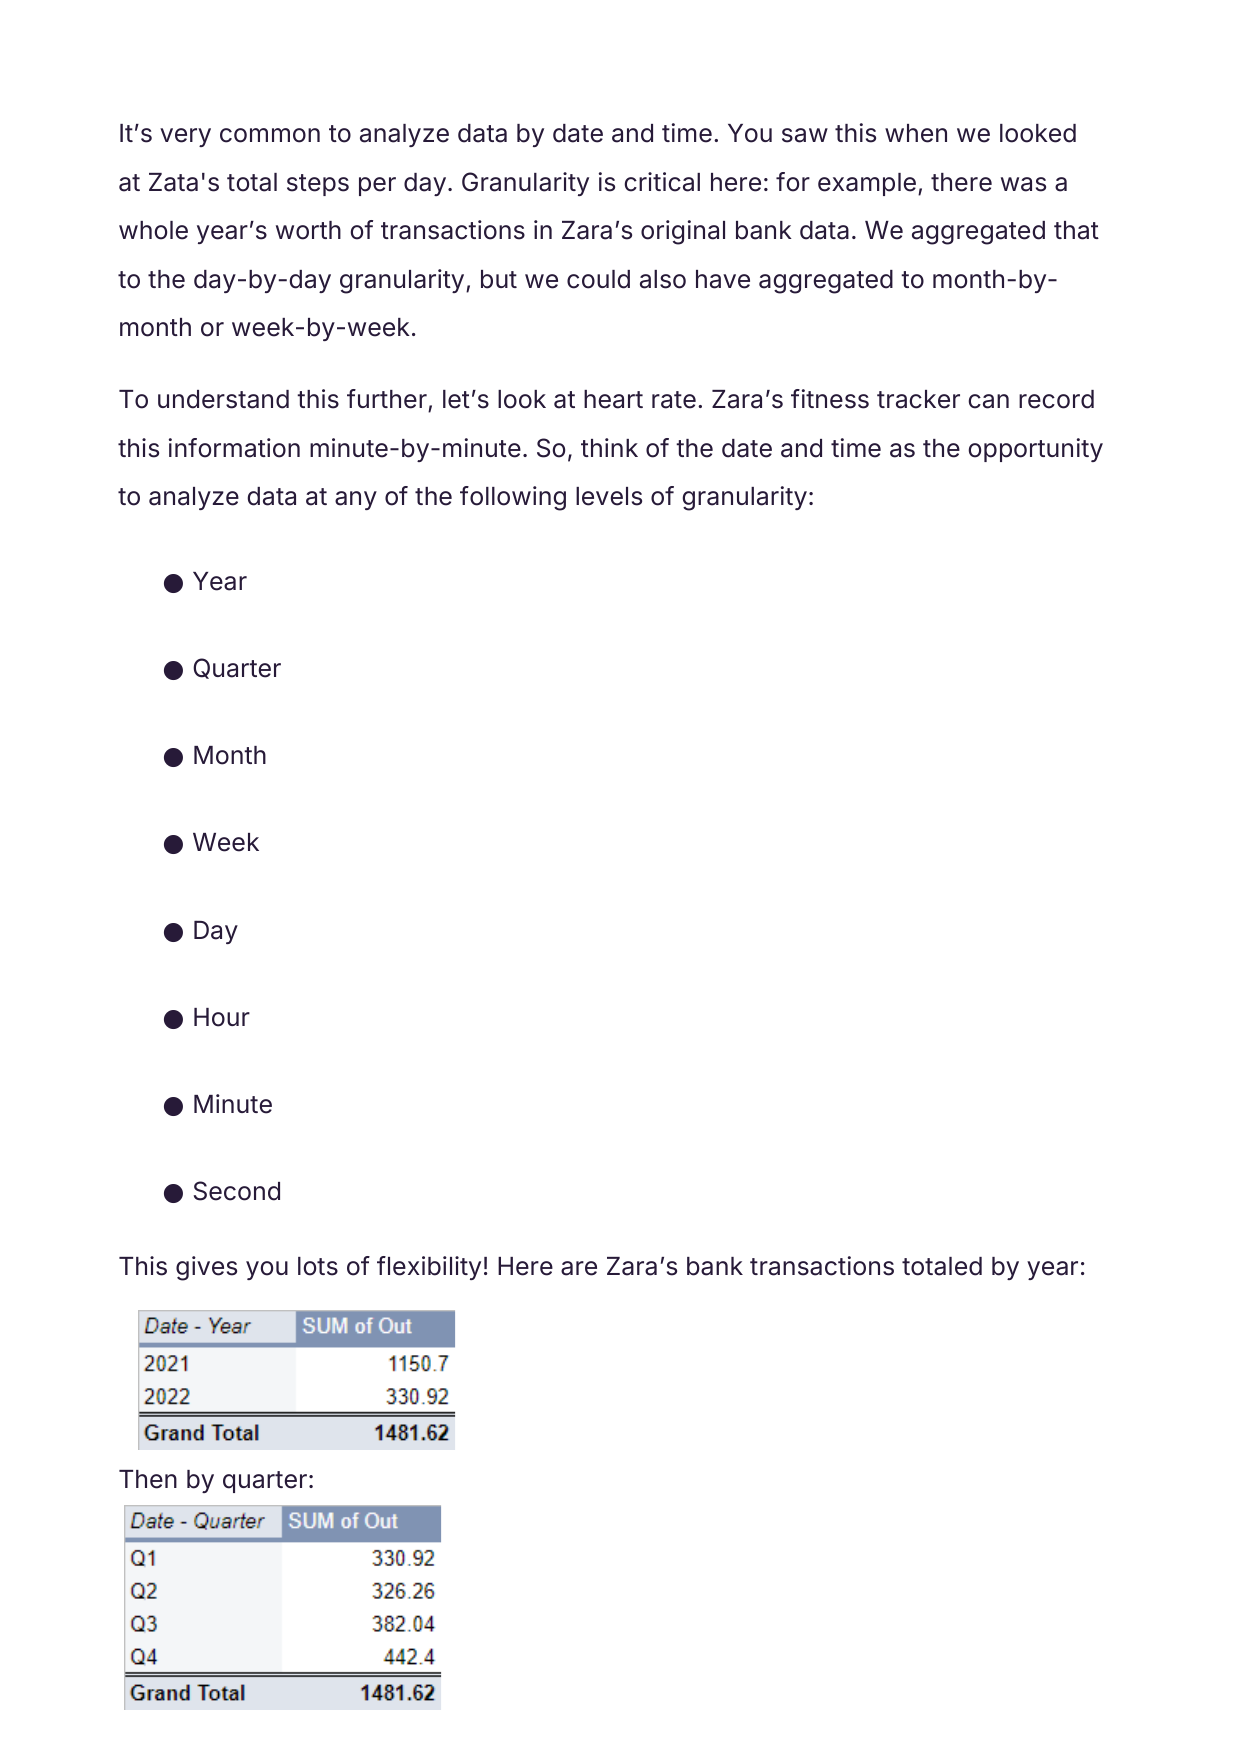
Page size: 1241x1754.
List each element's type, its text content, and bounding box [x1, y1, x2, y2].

list Week [162, 815, 1122, 866]
list Quarter [162, 641, 1122, 692]
picture [138, 1310, 456, 1450]
text This gives you lots of flexibility! Here are Zara’s bank transactions totaled by year: [118, 1251, 1122, 1281]
list Minute [162, 1076, 1122, 1128]
list Second [162, 1164, 1122, 1215]
text It’s very common to analyze data by date and time. You saw this when we looked at Zata's total steps per day. Granularity is critical here: for example, there was a whole year’s worth of transactions in Zara’s original bank data. We aggregated that to the day-by-day granularity, but we could also have aggregated to month-by-month or week-by-week. [118, 118, 1122, 342]
list Day [162, 902, 1122, 953]
list Year [162, 553, 1122, 604]
text To understand this further, let’s look at heart rate. Zara’s fitness tracker can record this information minute-by-minute. So, think of the date and time as the opportunity to analyze data at any of the following levels of granularity: [118, 384, 1122, 512]
picture [124, 1505, 442, 1710]
text Then by quarter: [118, 1464, 1122, 1495]
list Hour [162, 989, 1122, 1041]
list Month [162, 728, 1122, 779]
